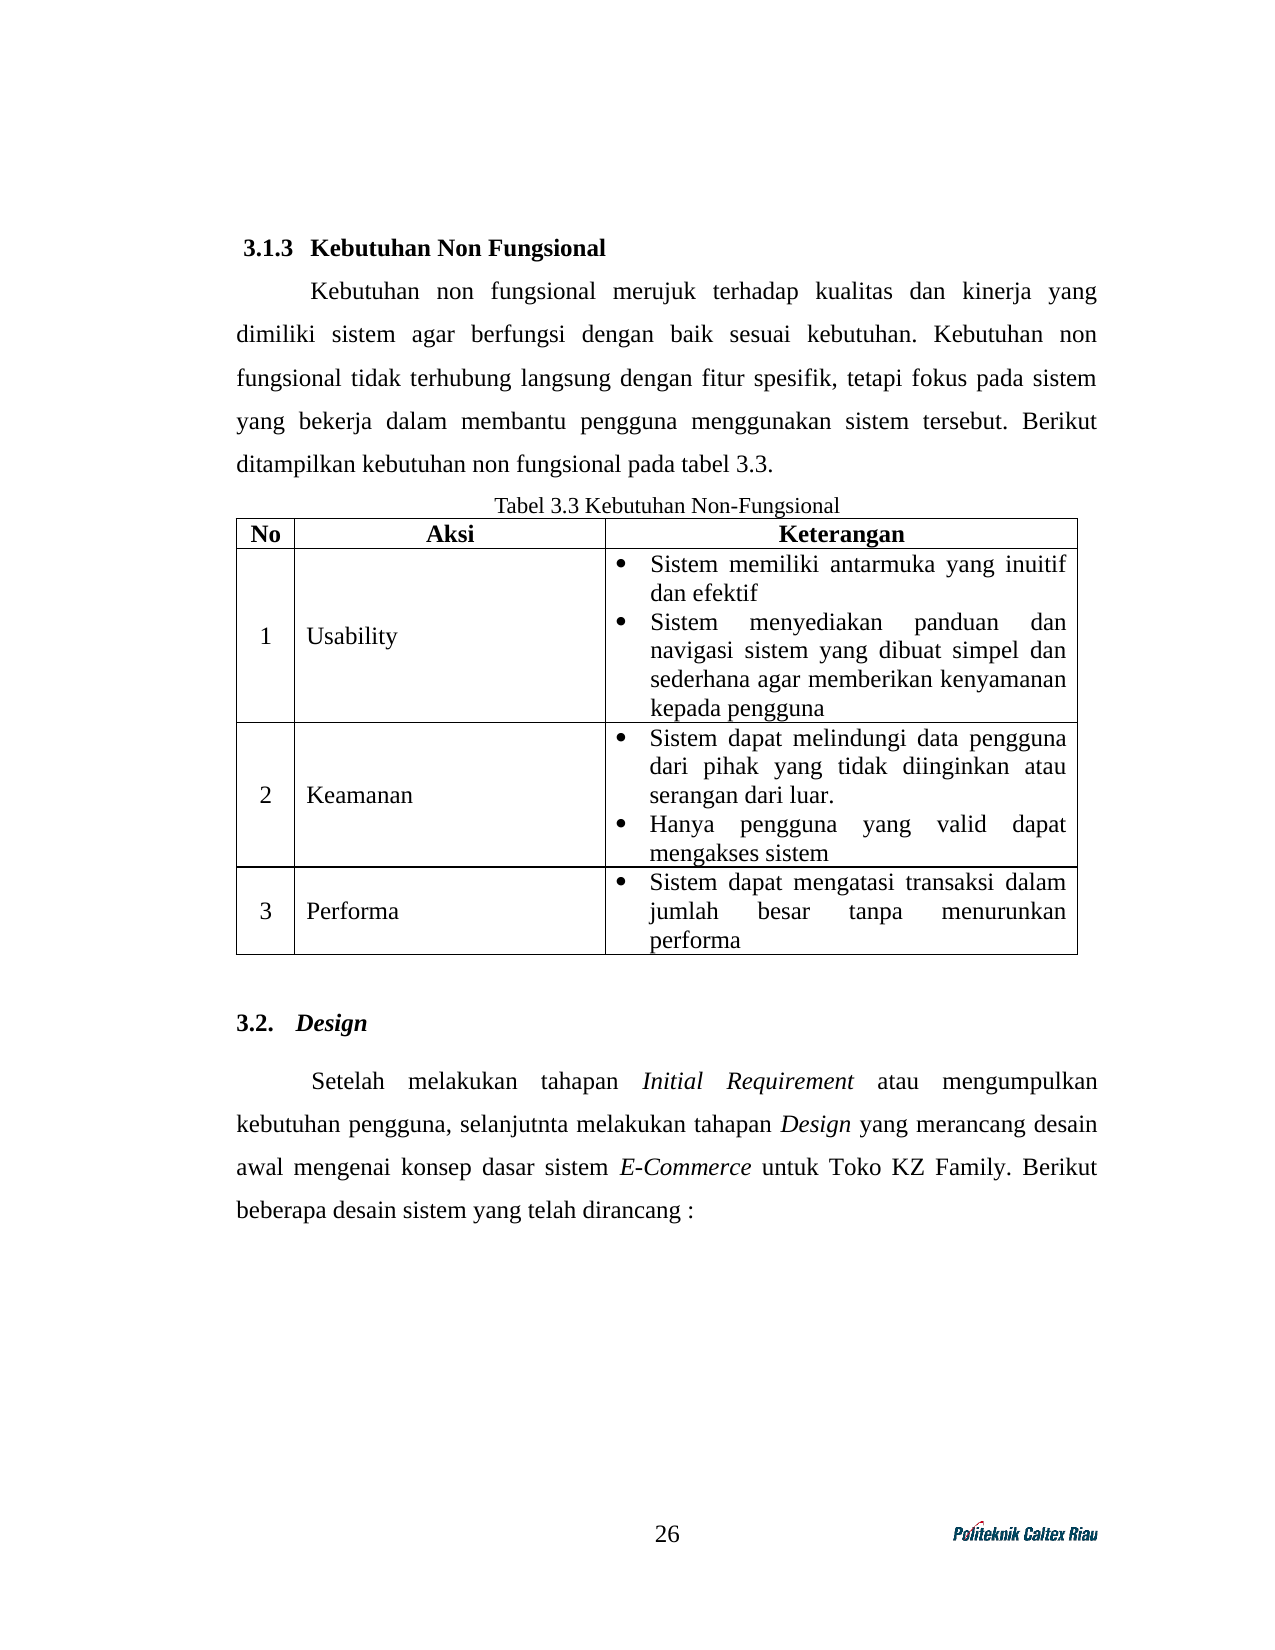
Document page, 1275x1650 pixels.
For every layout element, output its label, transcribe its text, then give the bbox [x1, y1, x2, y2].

text Tabel 3.3 Kebutuhan Non-Fungsional [236, 492, 1098, 518]
table_cell Keamanan [295, 723, 605, 866]
table_header Keterangan [606, 519, 1077, 548]
table_cell Sistem dapat mengatasi transaksi dalam jumlah besar tanpa menurunkan performa [606, 868, 1077, 954]
table_cell Performa [295, 868, 605, 954]
table_cell Sistem memiliki antarmuka yang inuitif dan efektif Sistem menyediakan panduan dan navigasi sistem yang dibuat simpel dan sederhana agar memberikan kenyamanan kepada pengguna [606, 549, 1077, 722]
table_cell Sistem dapat melindungi data pengguna dari pihak yang tidak diinginkan atau serangan dari luar. Hanya pengguna yang valid dapat mengakses sistem [606, 723, 1077, 866]
text Kebutuhan non fungsional merujuk terhadap kualitas dan kinerja yang dimiliki sistem agar berfungsi dengan baik sesuai kebutuhan. Kebutuhan non fungsional tidak terhubung langsung dengan fitur spesifik, tetapi fokus pada sistem yang bekerja dalam membantu pengguna menggunakan sistem tersebut. Berikut ditampilkan kebutuhan non fungsional pada tabel 3.3. [236, 276, 1098, 478]
table_cell 2 [237, 723, 294, 866]
table_cell 3 [237, 868, 294, 954]
table_cell Usability [295, 549, 605, 722]
subtitle Design [236, 1008, 1098, 1037]
table_header Aksi [295, 519, 605, 548]
table_header No [237, 519, 294, 548]
table_cell 1 [237, 549, 294, 722]
subtitle Kebutuhan Non Fungsional [243, 233, 1098, 262]
text Setelah melakukan tahapan Initial Requirement atau mengumpulkan kebutuhan pengguna, selanjutnta melakukan tahapan Design yang merancang desain awal mengenai konsep dasar sistem E-Commerce untuk Toko KZ Family. Berikut beberapa desain sistem yang telah dirancang : [236, 1066, 1098, 1224]
picture [951, 1521, 1098, 1543]
